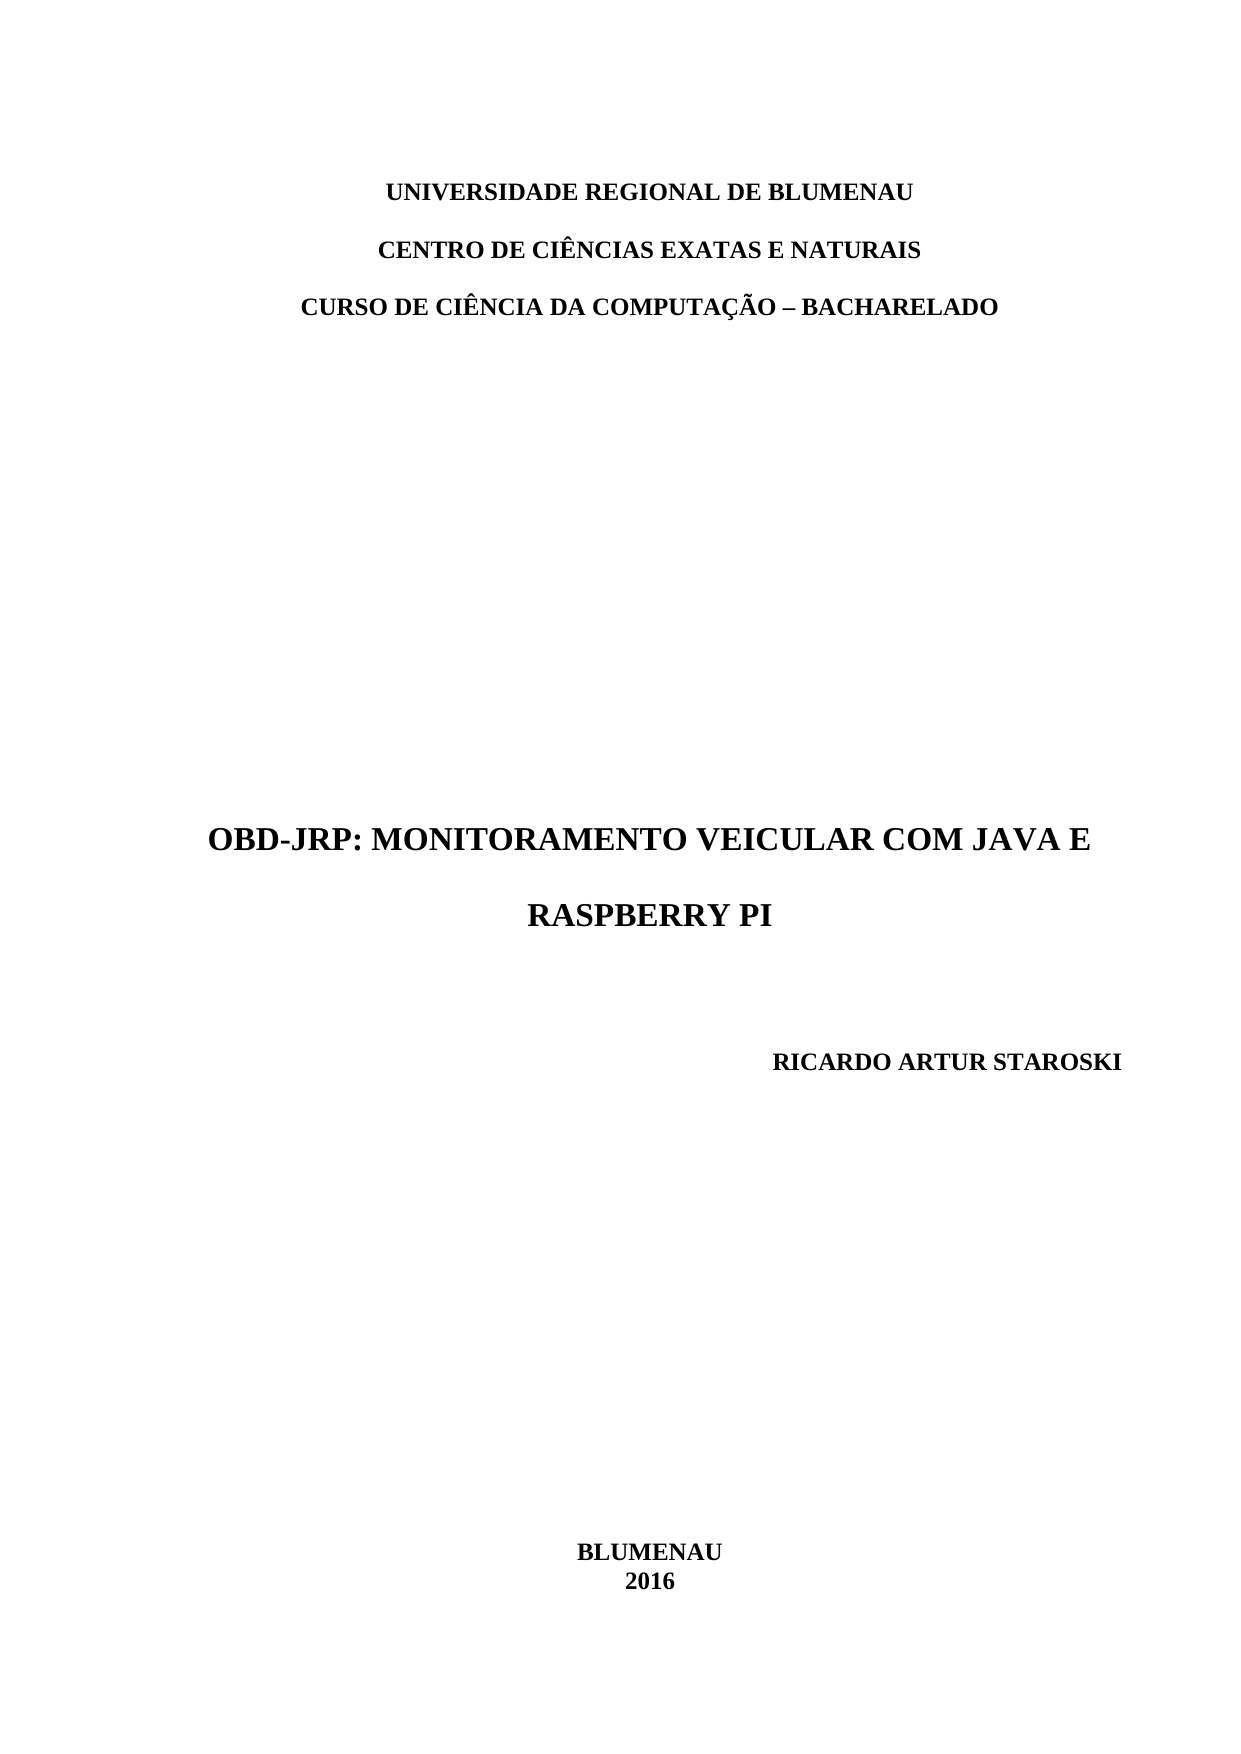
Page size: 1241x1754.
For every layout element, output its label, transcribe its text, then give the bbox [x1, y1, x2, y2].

table_cell OBD-JRP: MONITORAMENTO VEICULAR COM JAVA E RASPBERRY PI RICARDO ARTUR STAROSKI [170, 340, 1129, 1537]
table_header UNIVERSIDADE REGIONAL DE BLUMENAU CENTRO DE CIÊNCIAS EXATAS E NATURAIS CURsO DE CIÊNCIA DA COMPUTAÇÃO – BACHARELADO [170, 177, 1129, 340]
table_cell bLUMENAU 2016 [170, 1537, 1129, 1627]
